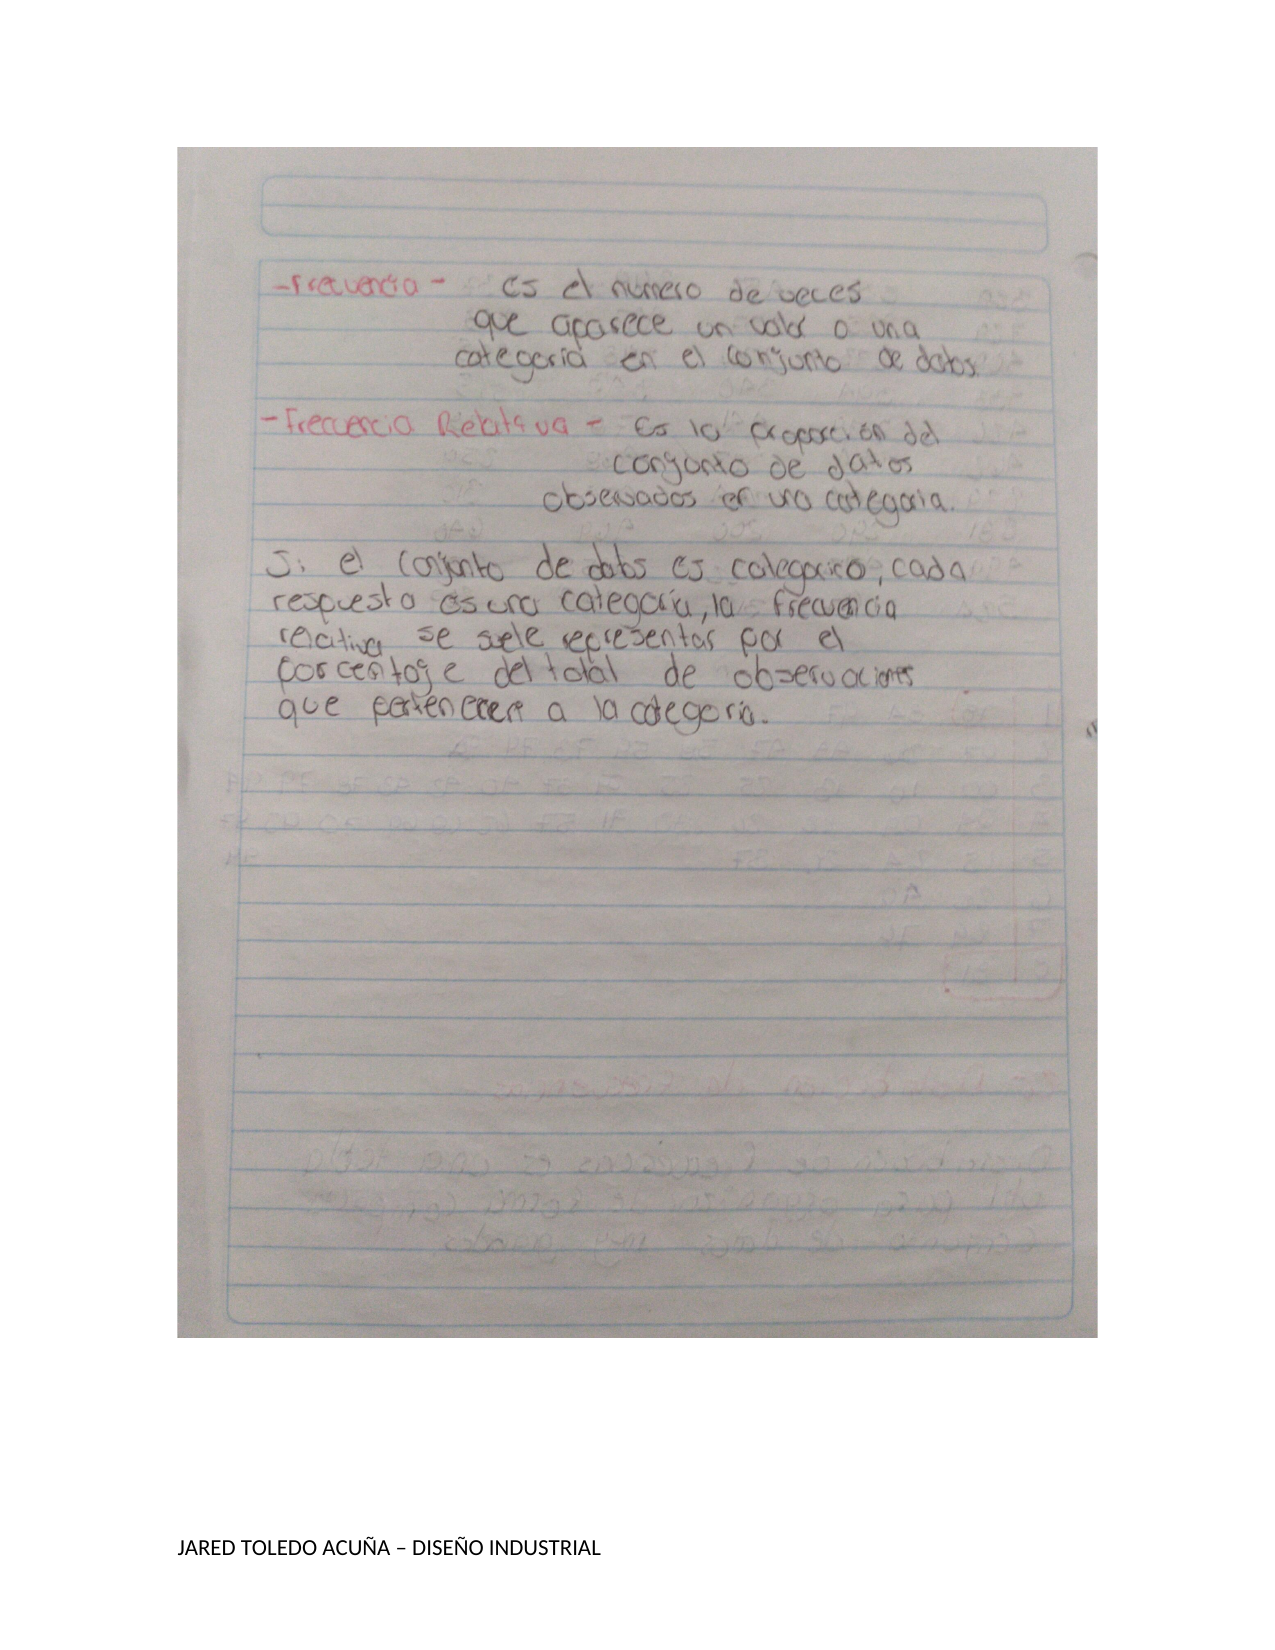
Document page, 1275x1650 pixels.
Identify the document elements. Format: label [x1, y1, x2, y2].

picture [177, 147, 1098, 1338]
